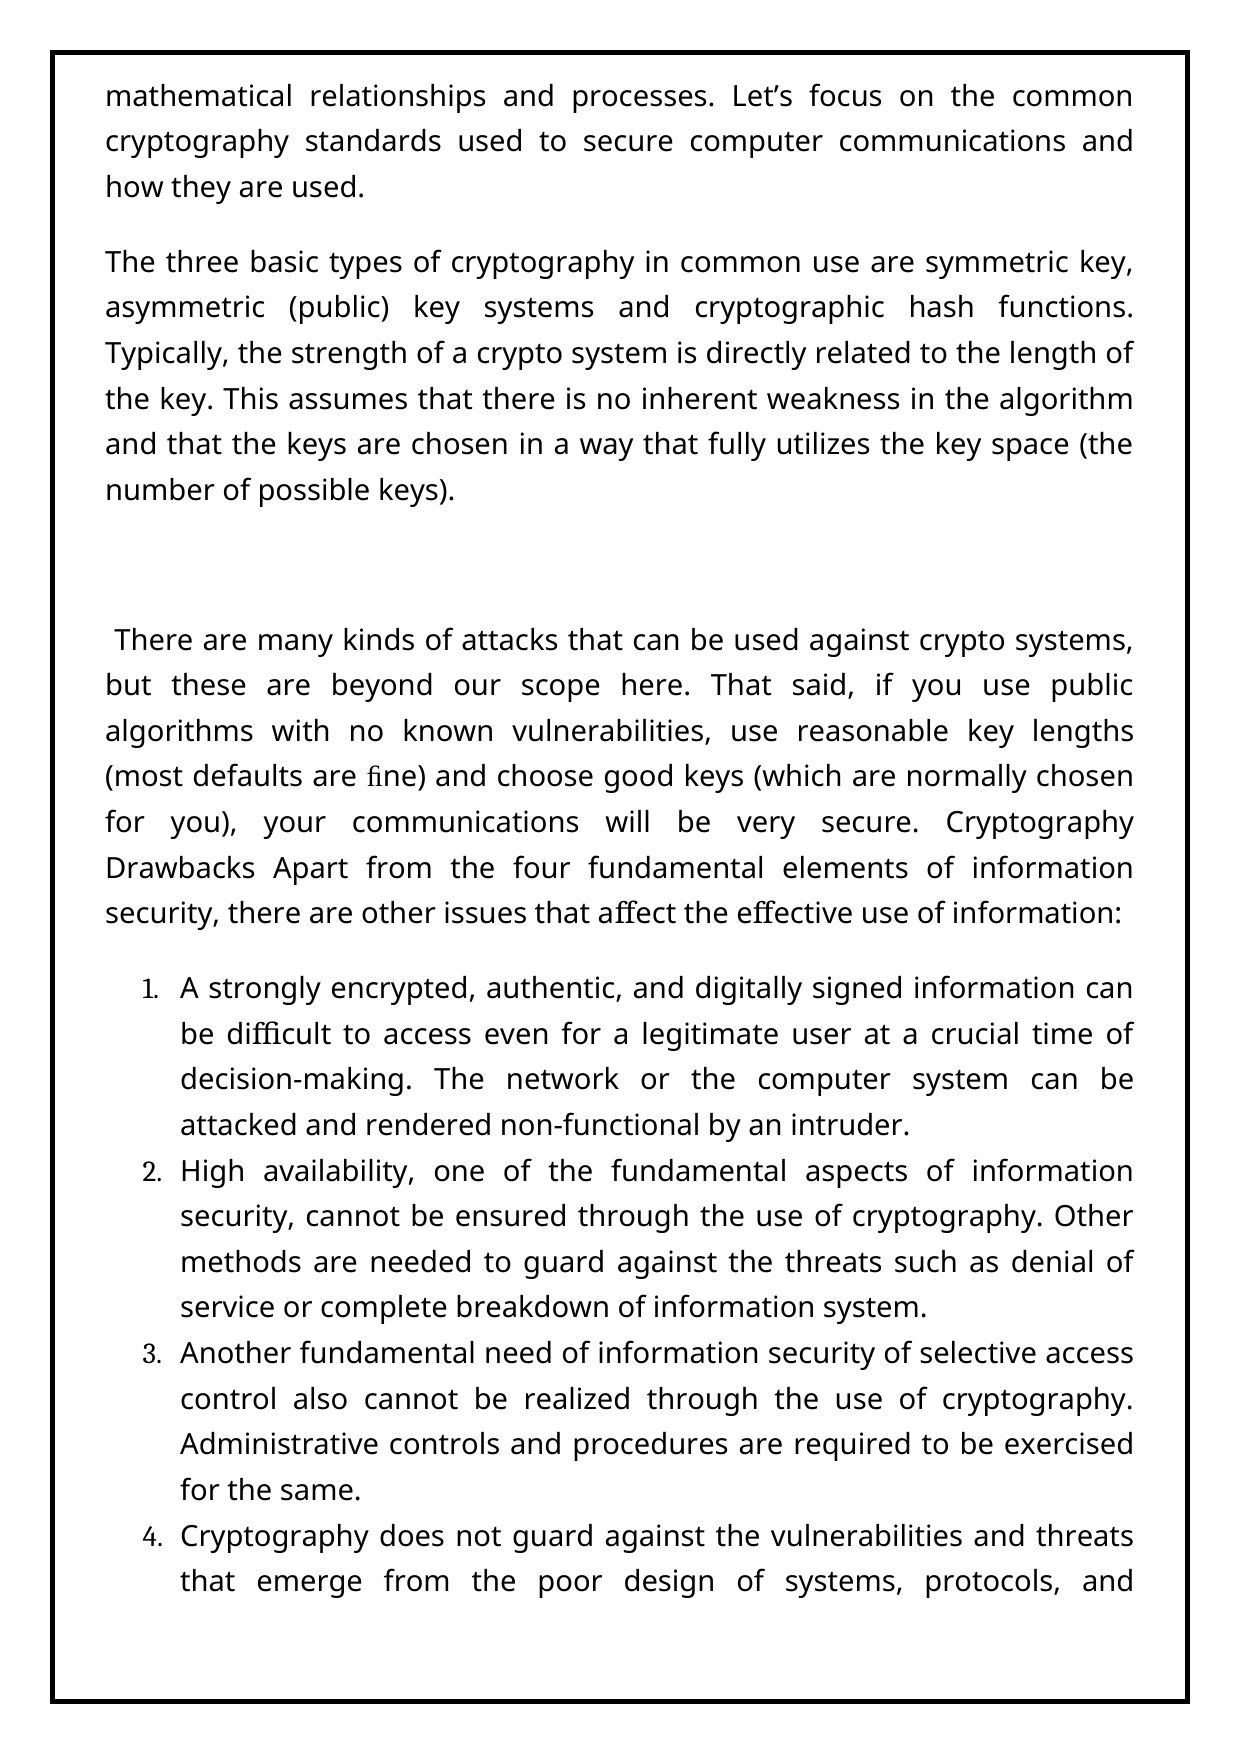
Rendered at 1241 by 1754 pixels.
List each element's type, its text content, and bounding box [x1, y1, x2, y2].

list Another fundamental need of information security of selective access control also cannot be realized through the use of cryptography. Administrative controls and procedures are required to be exercised for the same. [142, 1332, 1135, 1509]
list High availability, one of the fundamental aspects of information security, cannot be ensured through the use of cryptography. Other methods are needed to guard against the threats such as denial of service or complete breakdown of information system. [142, 1150, 1135, 1326]
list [142, 1515, 1135, 1600]
text The three basic types of cryptography in common use are symmetric key, asymmetric (public) key systems and cryptographic hash functions. Typically, the strength of a crypto system is directly related to the length of the key. This assumes that there is no inherent weakness in the algorithm and that the keys are chosen in a way that fully utilizes the key space (the number of possible keys). [105, 241, 1135, 509]
text There are many kinds of attacks that can be used against crypto systems, but these are beyond our scope here. That said, if you use public algorithms with no known vulnerabilities, use reasonable key lengths (most defaults are ﬁne) and choose good keys (which are normally chosen for you), your communications will be very secure. Cryptography Drawbacks Apart from the four fundamental elements of information security, there are other issues that aﬀect the eﬀective use of information: [105, 619, 1135, 932]
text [105, 75, 1135, 206]
list A strongly encrypted, authentic, and digitally signed information can be diﬃcult to access even for a legitimate user at a crucial time of decision-making. The network or the computer system can be attacked and rendered non-functional by an intruder. [142, 967, 1135, 1144]
